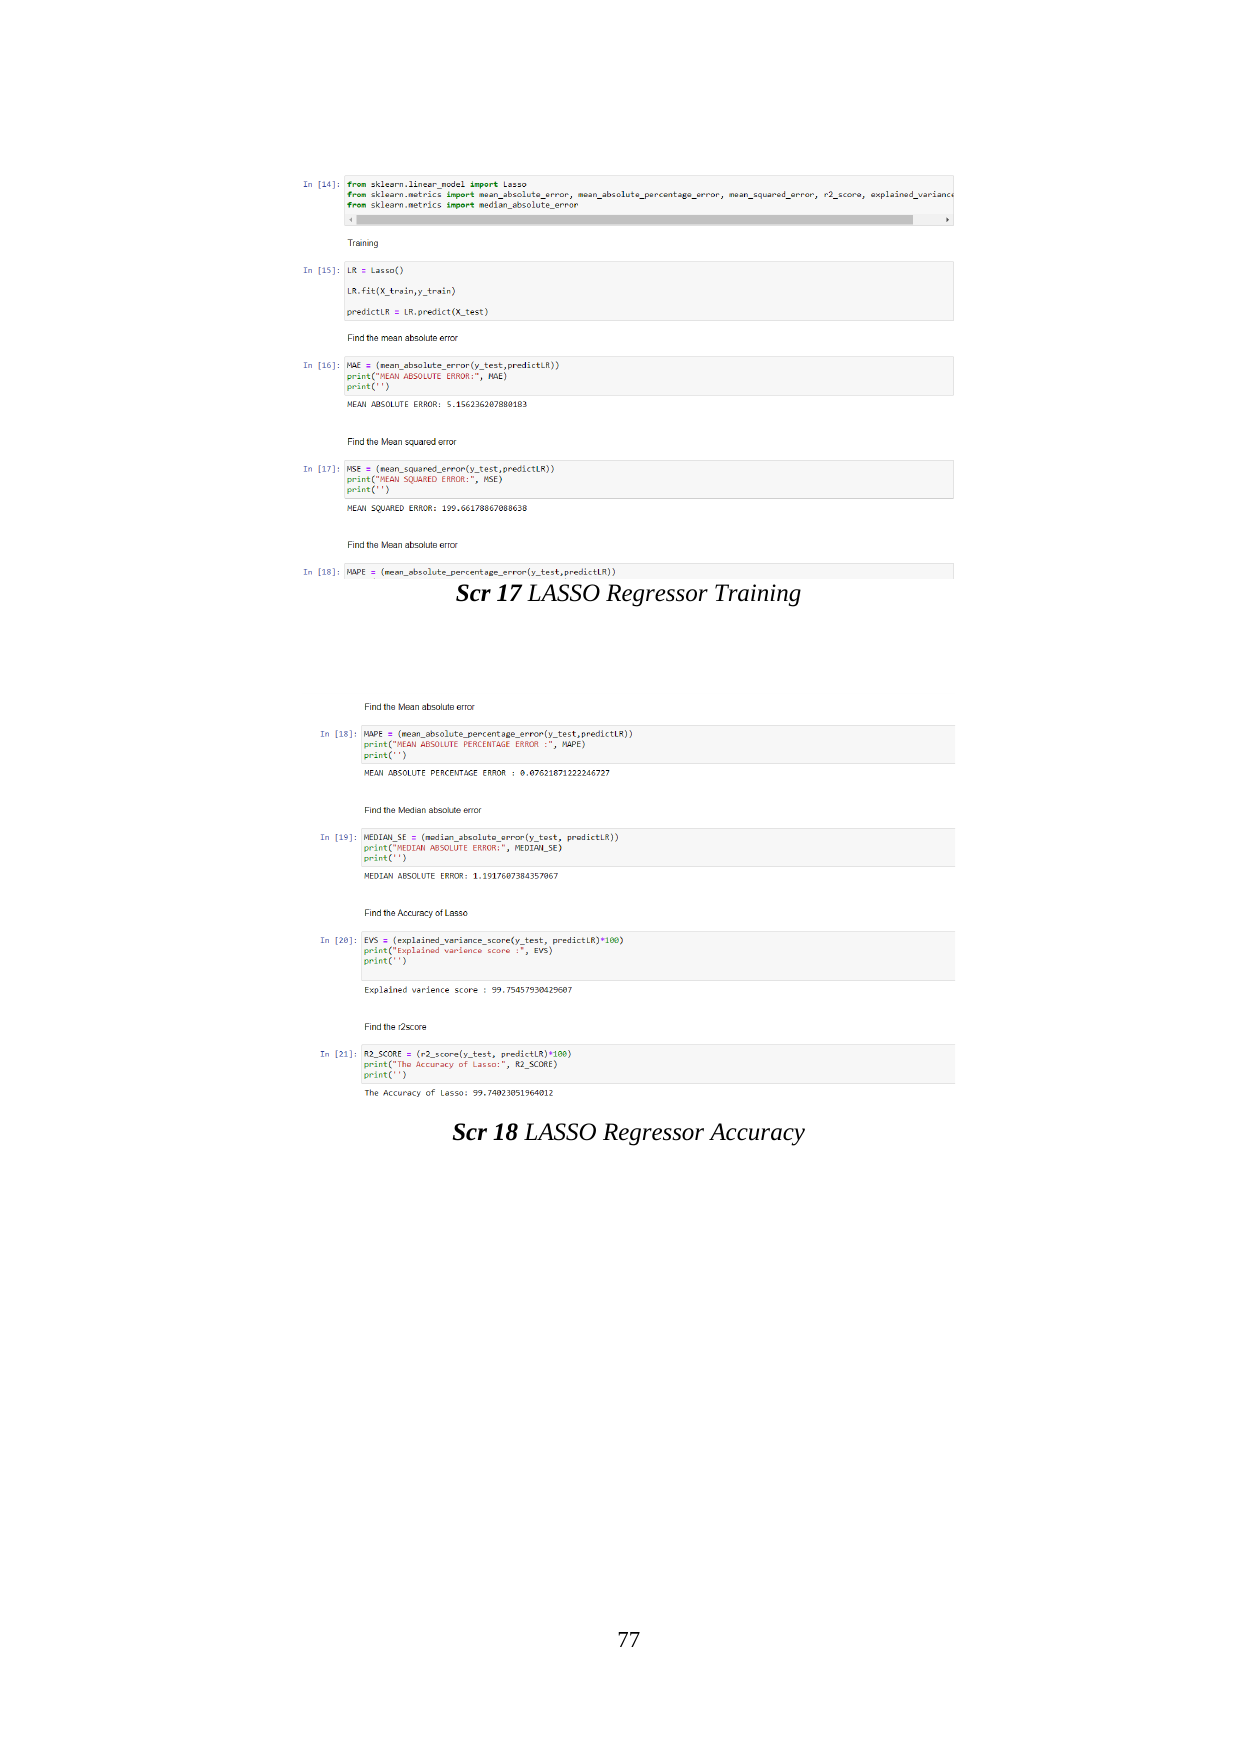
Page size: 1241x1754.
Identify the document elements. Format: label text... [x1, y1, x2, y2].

picture [301, 693, 956, 1118]
text Scr 18 LASSO Regressor Accuracy [106, 1117, 1151, 1146]
picture [293, 164, 964, 579]
text Scr 17 LASSO Regressor Training [106, 578, 1151, 607]
